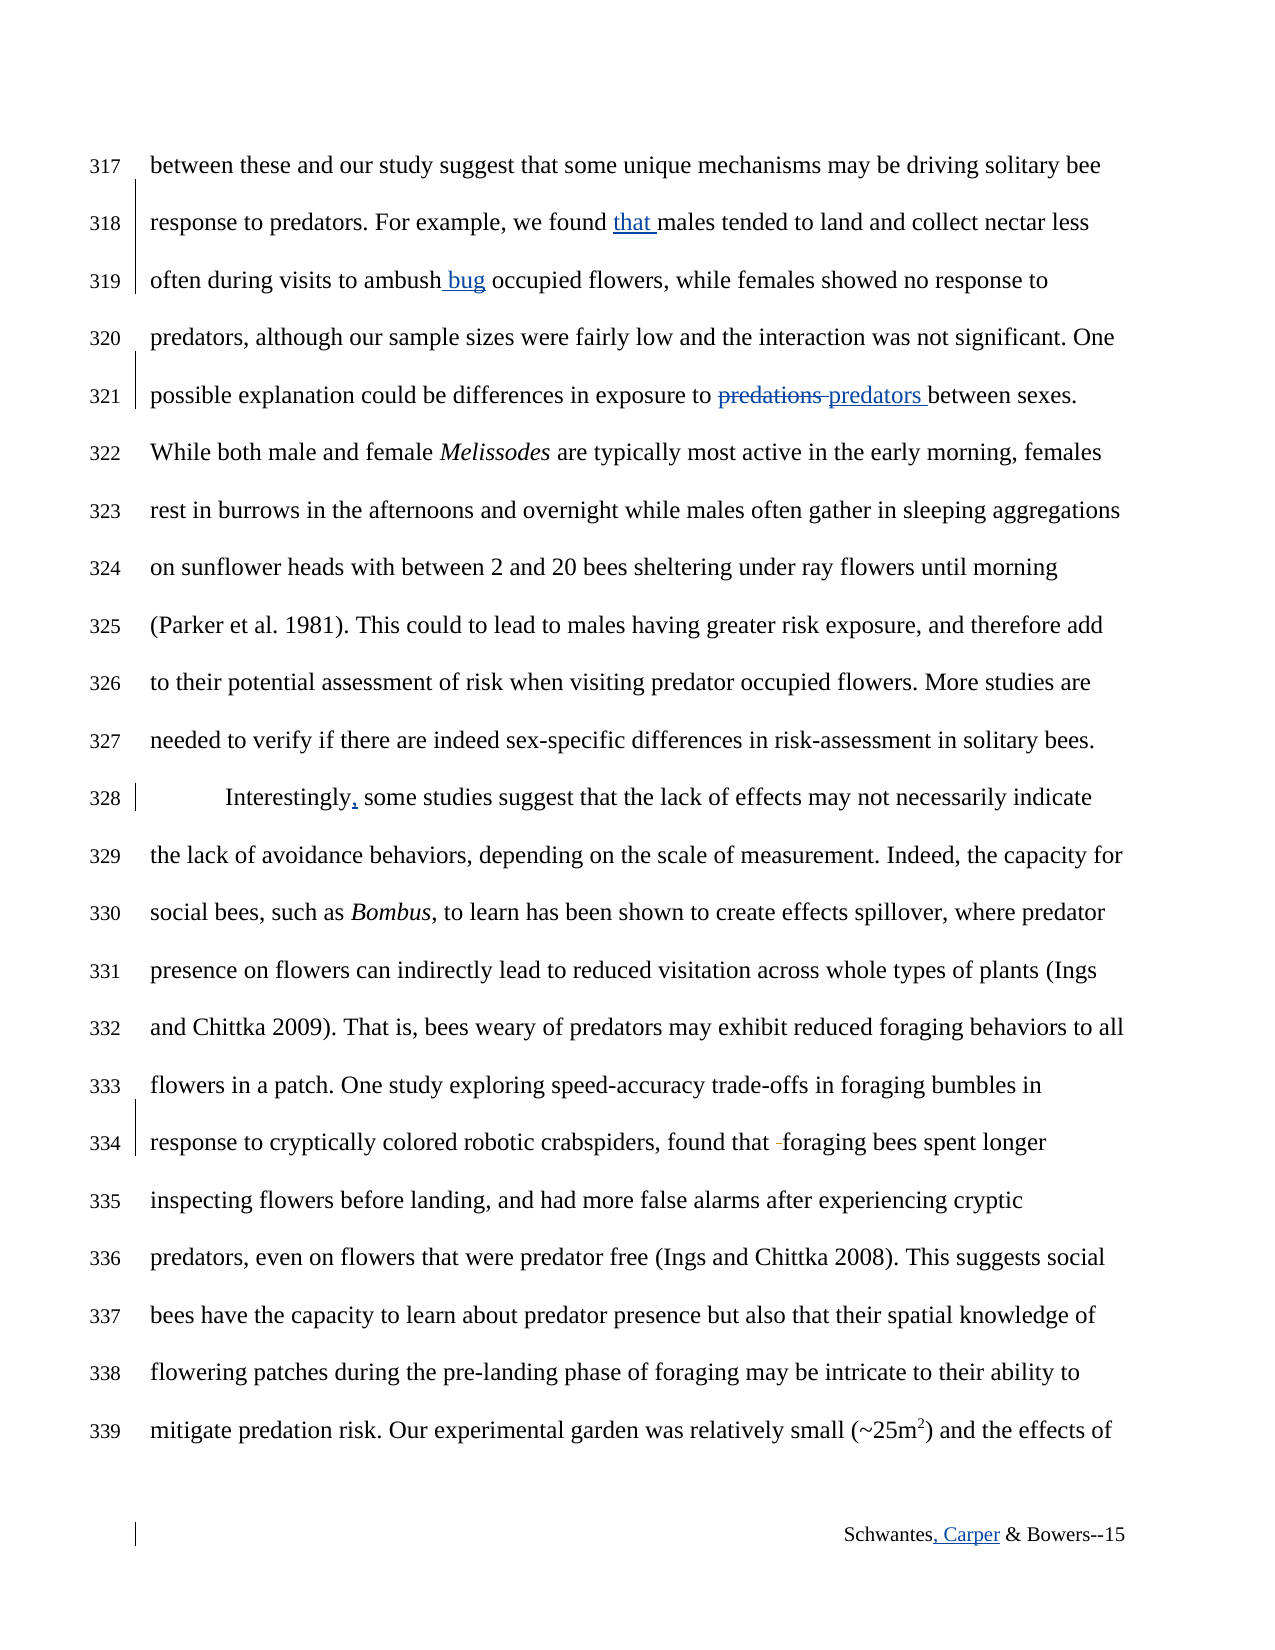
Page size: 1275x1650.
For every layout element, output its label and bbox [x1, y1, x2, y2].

text [150, 782, 1125, 1444]
text [150, 150, 1125, 754]
